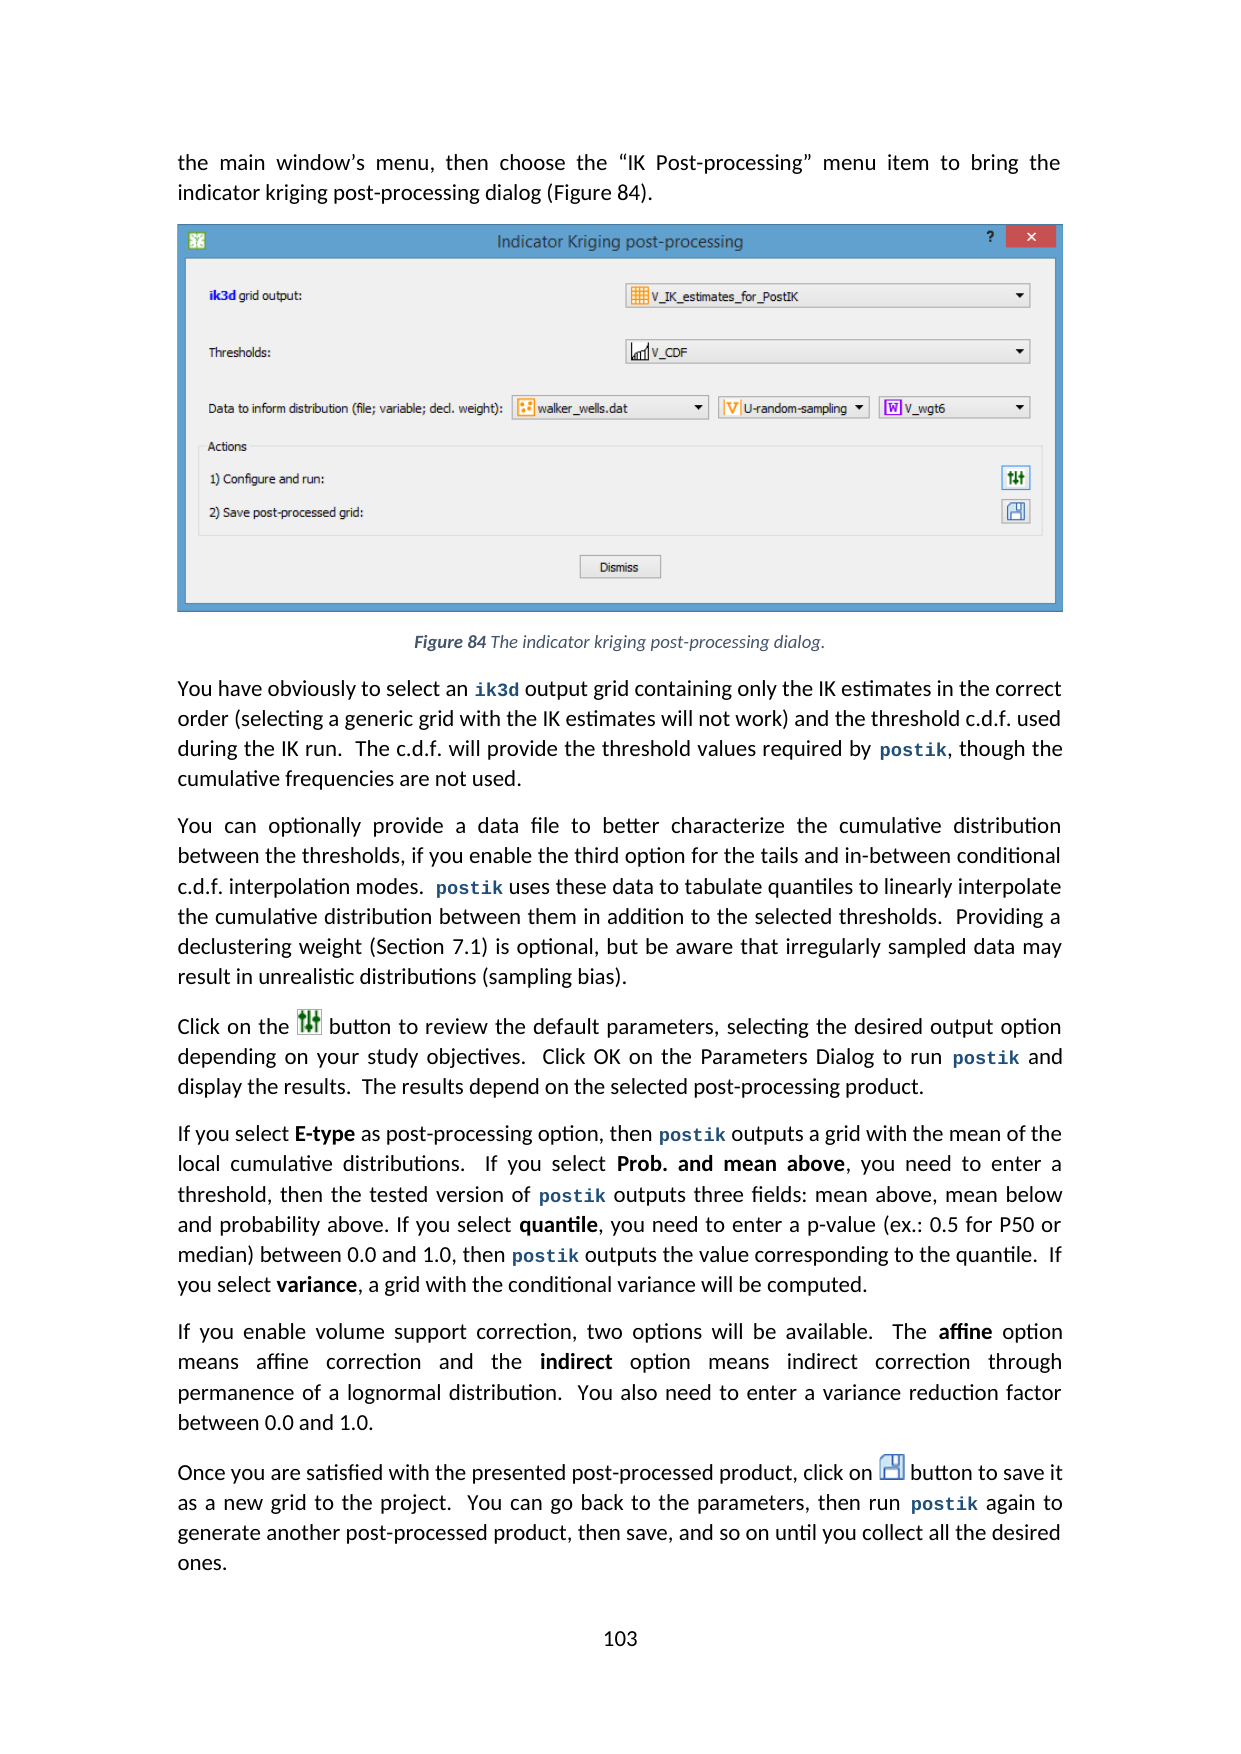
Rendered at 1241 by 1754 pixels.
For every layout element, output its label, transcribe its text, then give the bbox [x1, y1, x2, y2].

text Once you are satisfied with the presented post-processed product, click on button to save it as a new grid to the project. You can go back to the parameters, then run postik again to generate another post-processed product, then save, and so on until you collect all the desired ones. [177, 1455, 1063, 1576]
text If you enable volume support correction, two options will be available. The affine option means affine correction and the indirect option means indirect correction through permanence of a lognormal distribution. You also need to enter a variance reduction factor between 0.0 and 1.0. [177, 1317, 1063, 1436]
picture [298, 1010, 321, 1034]
text Figure 84 The indicator kriging post-processing dialog. [177, 630, 1063, 653]
text You have obviously to select an ik3d output grid containing only the IK estimates in the correct order (selecting a generic grid with the IK estimates will not work) and the threshold c.d.f. used during the IK run. The c.d.f. will provide the threshold values required by postik, though the cumulative frequencies are not used. [177, 674, 1063, 793]
text Click on the button to review the default parameters, selecting the desired output option depending on your study objectives. Click OK on the Parameters Dialog to run postik and display the results. The results depend on the selected post-processing product. [177, 1009, 1063, 1101]
picture [177, 224, 1063, 612]
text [177, 148, 1063, 206]
text You can optionally provide a data file to better characterize the cumulative distribution between the thresholds, if you enable the third option for the tails and in-between conditional c.d.f. interpolation modes. postik uses these data to tabulate quantiles to linearly interpolate the cumulative distribution between them in addition to the selected thresholds. Providing a declustering weight (Section 7.1) is optional, but be aware that irregularly sampled data may result in unrealistic distributions (sampling bias). [177, 811, 1063, 991]
picture [879, 1454, 905, 1480]
text If you select E-type as post-processing option, then postik outputs a grid with the mean of the local cumulative distributions. If you select Prob. and mean above, you need to enter a threshold, then the tested version of postik outputs three fields: mean above, mean below and probability above. If you select quantile, you need to enter a p-value (ex.: 0.5 for P50 or median) between 0.0 and 1.0, then postik outputs the value corresponding to the quantile. If you select variance, a grid with the conditional variance will be computed. [177, 1119, 1063, 1298]
